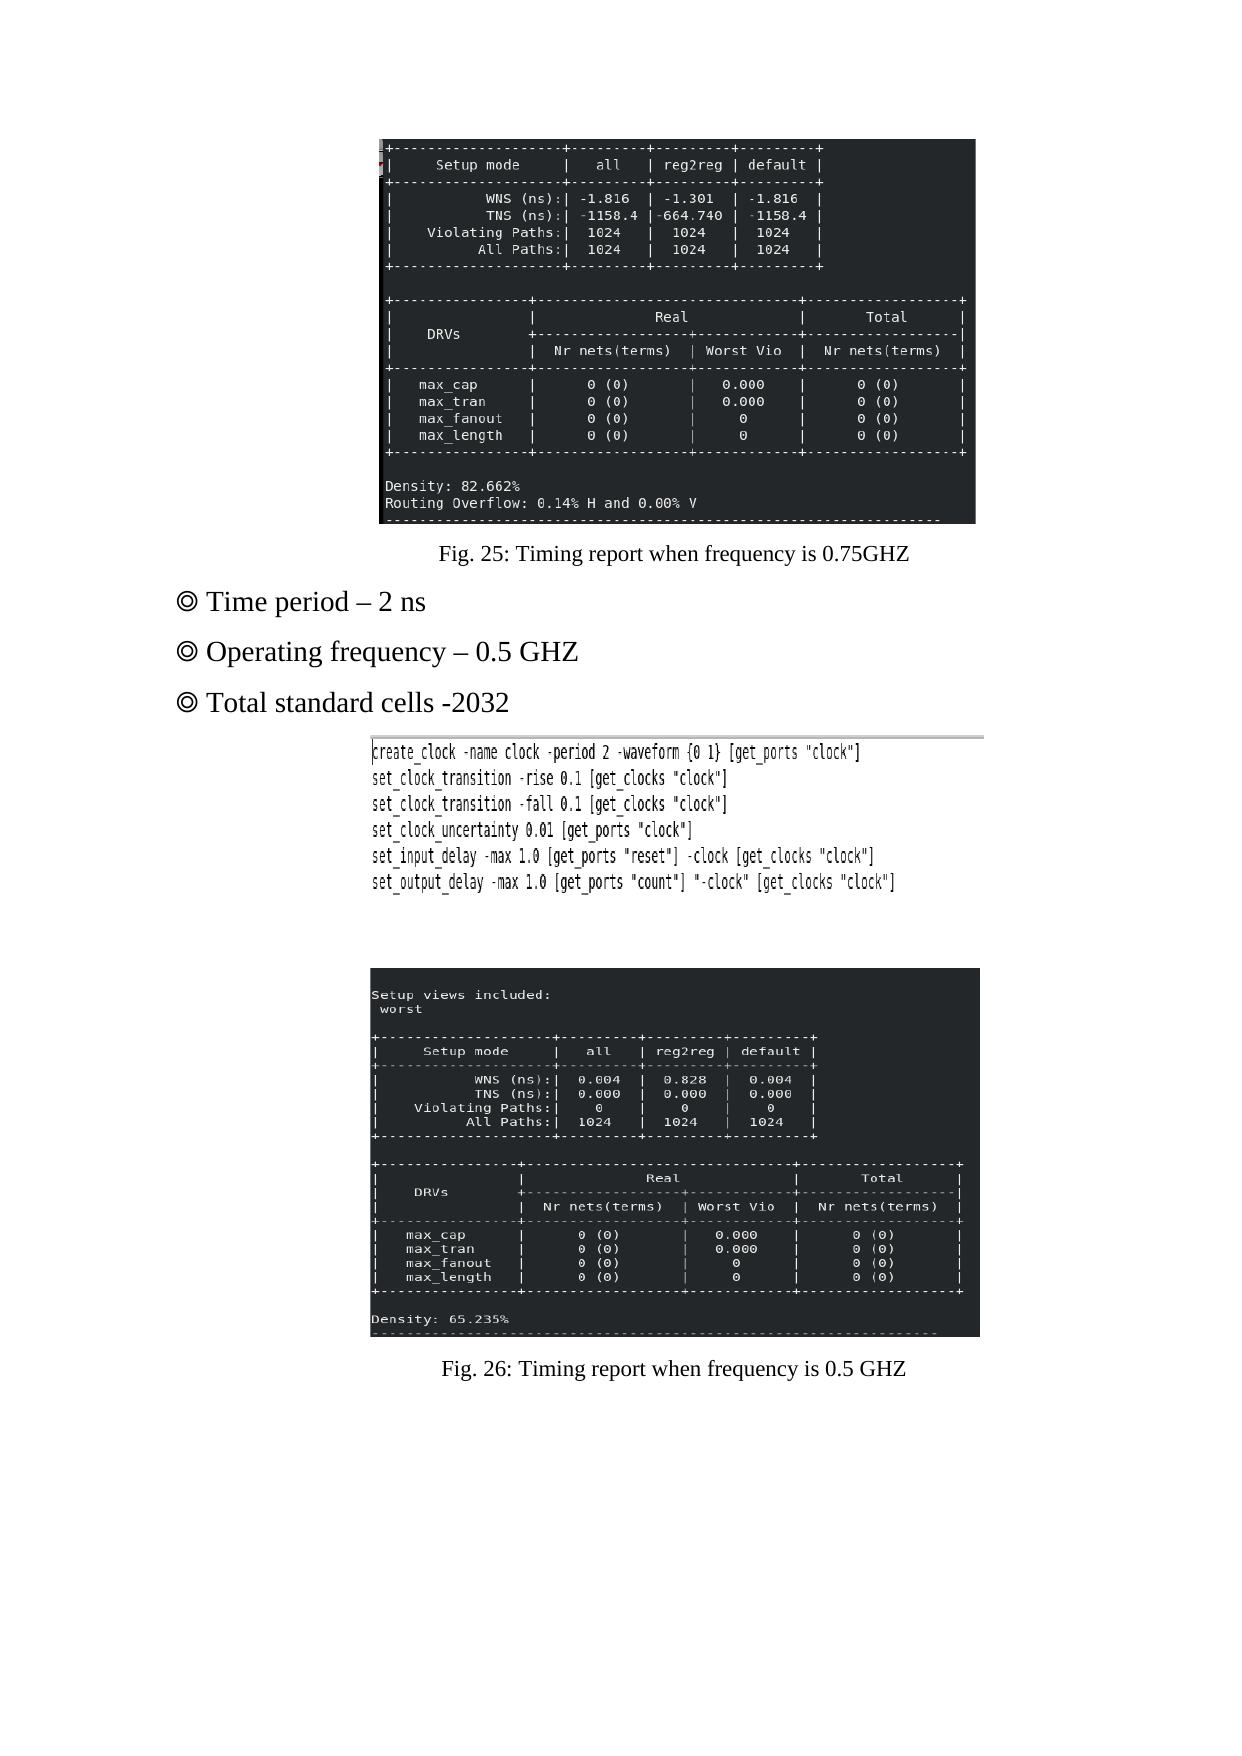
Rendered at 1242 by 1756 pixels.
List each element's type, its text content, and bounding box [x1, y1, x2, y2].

picture [370, 735, 984, 895]
subtitle ◎ Operating frequency – 0.5 GHZ [175, 634, 1212, 668]
text Fig. 25: Timing report when frequency is 0.75GHZ [438, 540, 1212, 567]
subtitle ◎ Total standard cells -2032 [175, 684, 1212, 719]
picture [370, 968, 980, 1337]
subtitle ◎ Time period – 2 ns [175, 583, 1212, 617]
picture [379, 139, 976, 524]
